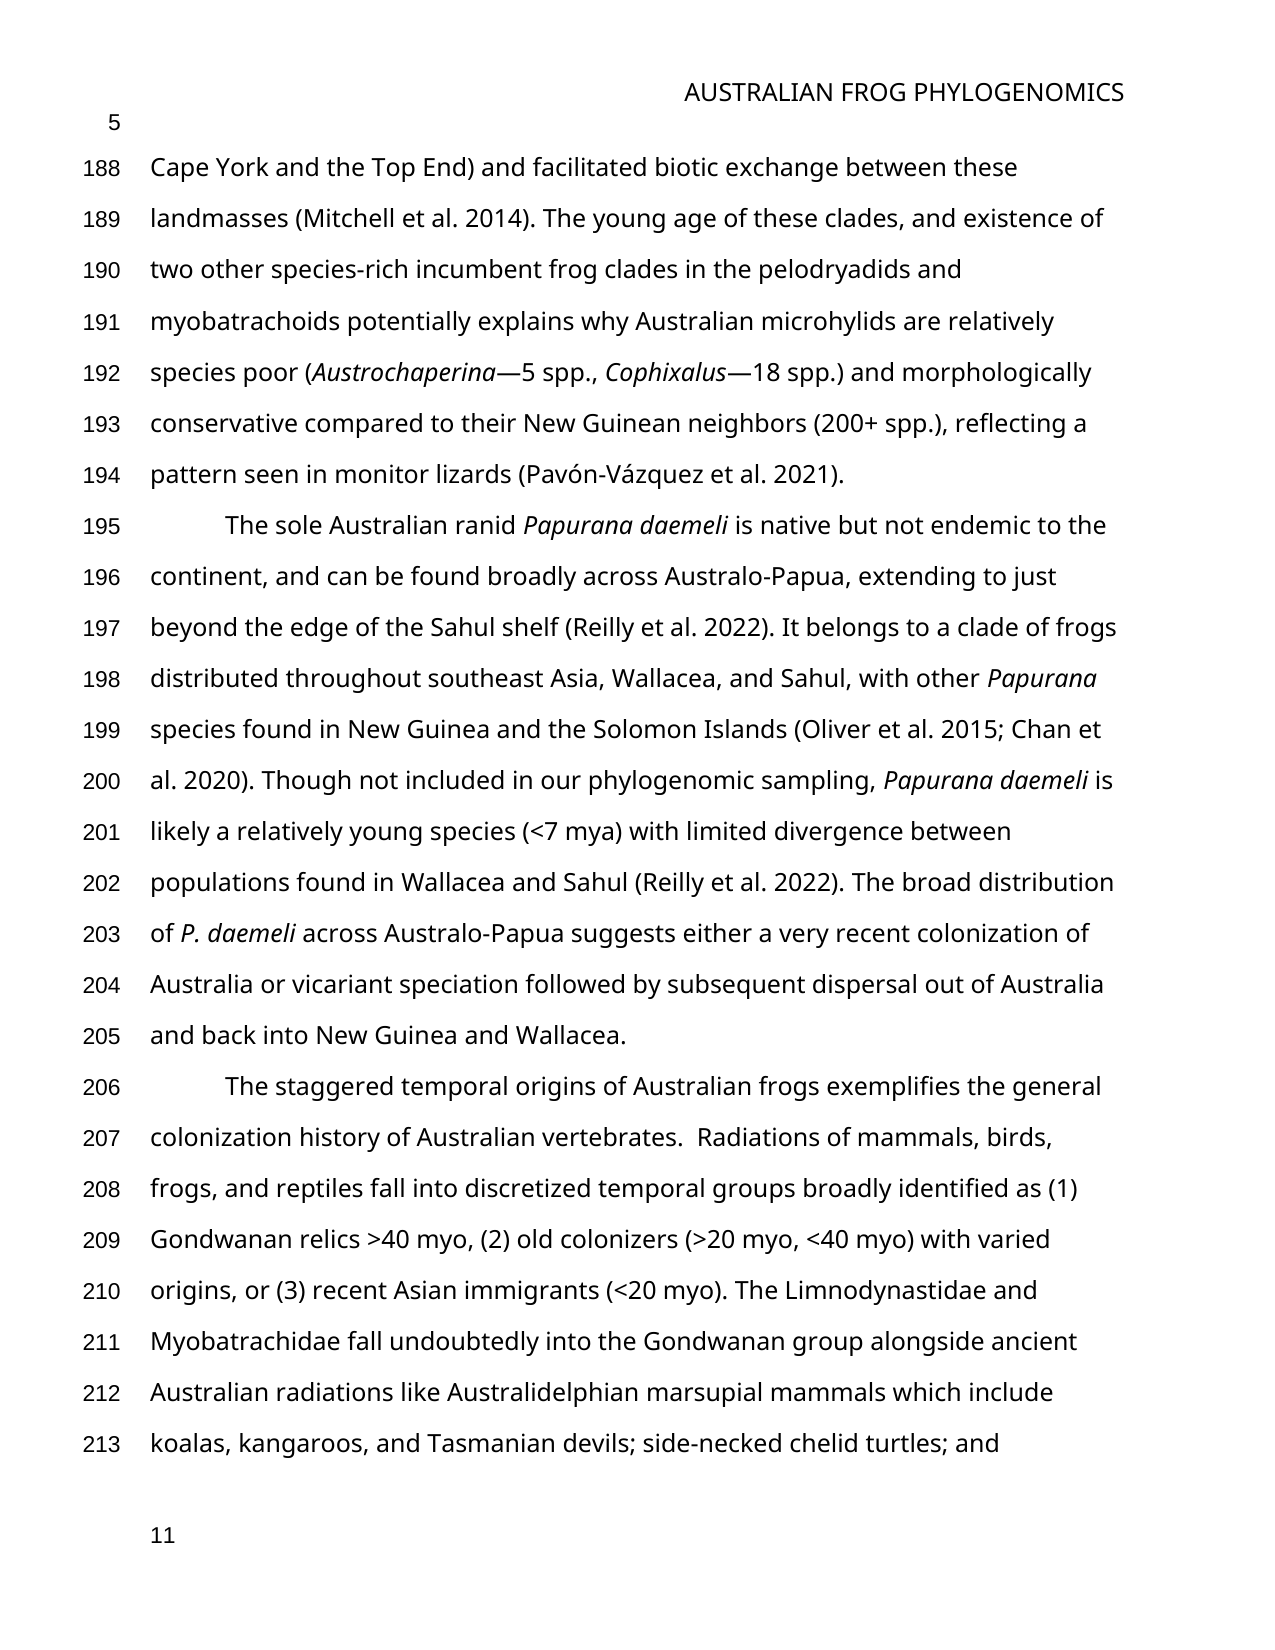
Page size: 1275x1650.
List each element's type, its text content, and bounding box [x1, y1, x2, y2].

text The sole Australian ranid Papurana daemeli is native but not endemic to the continent, and can be found broadly across Australo-Papua, extending to just beyond the edge of the Sahul shelf (Reilly et al. 2022). It belongs to a clade of frogs distributed throughout southeast Asia, Wallacea, and Sahul, with other Papurana species found in New Guinea and the Solomon Islands (Oliver et al. 2015; Chan et al. 2020). Though not included in our phylogenomic sampling, Papurana daemeli is likely a relatively young species (<7 mya) with limited divergence between populations found in Wallacea and Sahul (Reilly et al. 2022). The broad distribution of P. daemeli across Australo-Papua suggests either a very recent colonization of Australia or vicariant speciation followed by subsequent dispersal out of Australia and back into New Guinea and Wallacea. [150, 507, 1125, 1052]
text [150, 150, 1125, 490]
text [150, 1069, 1125, 1460]
